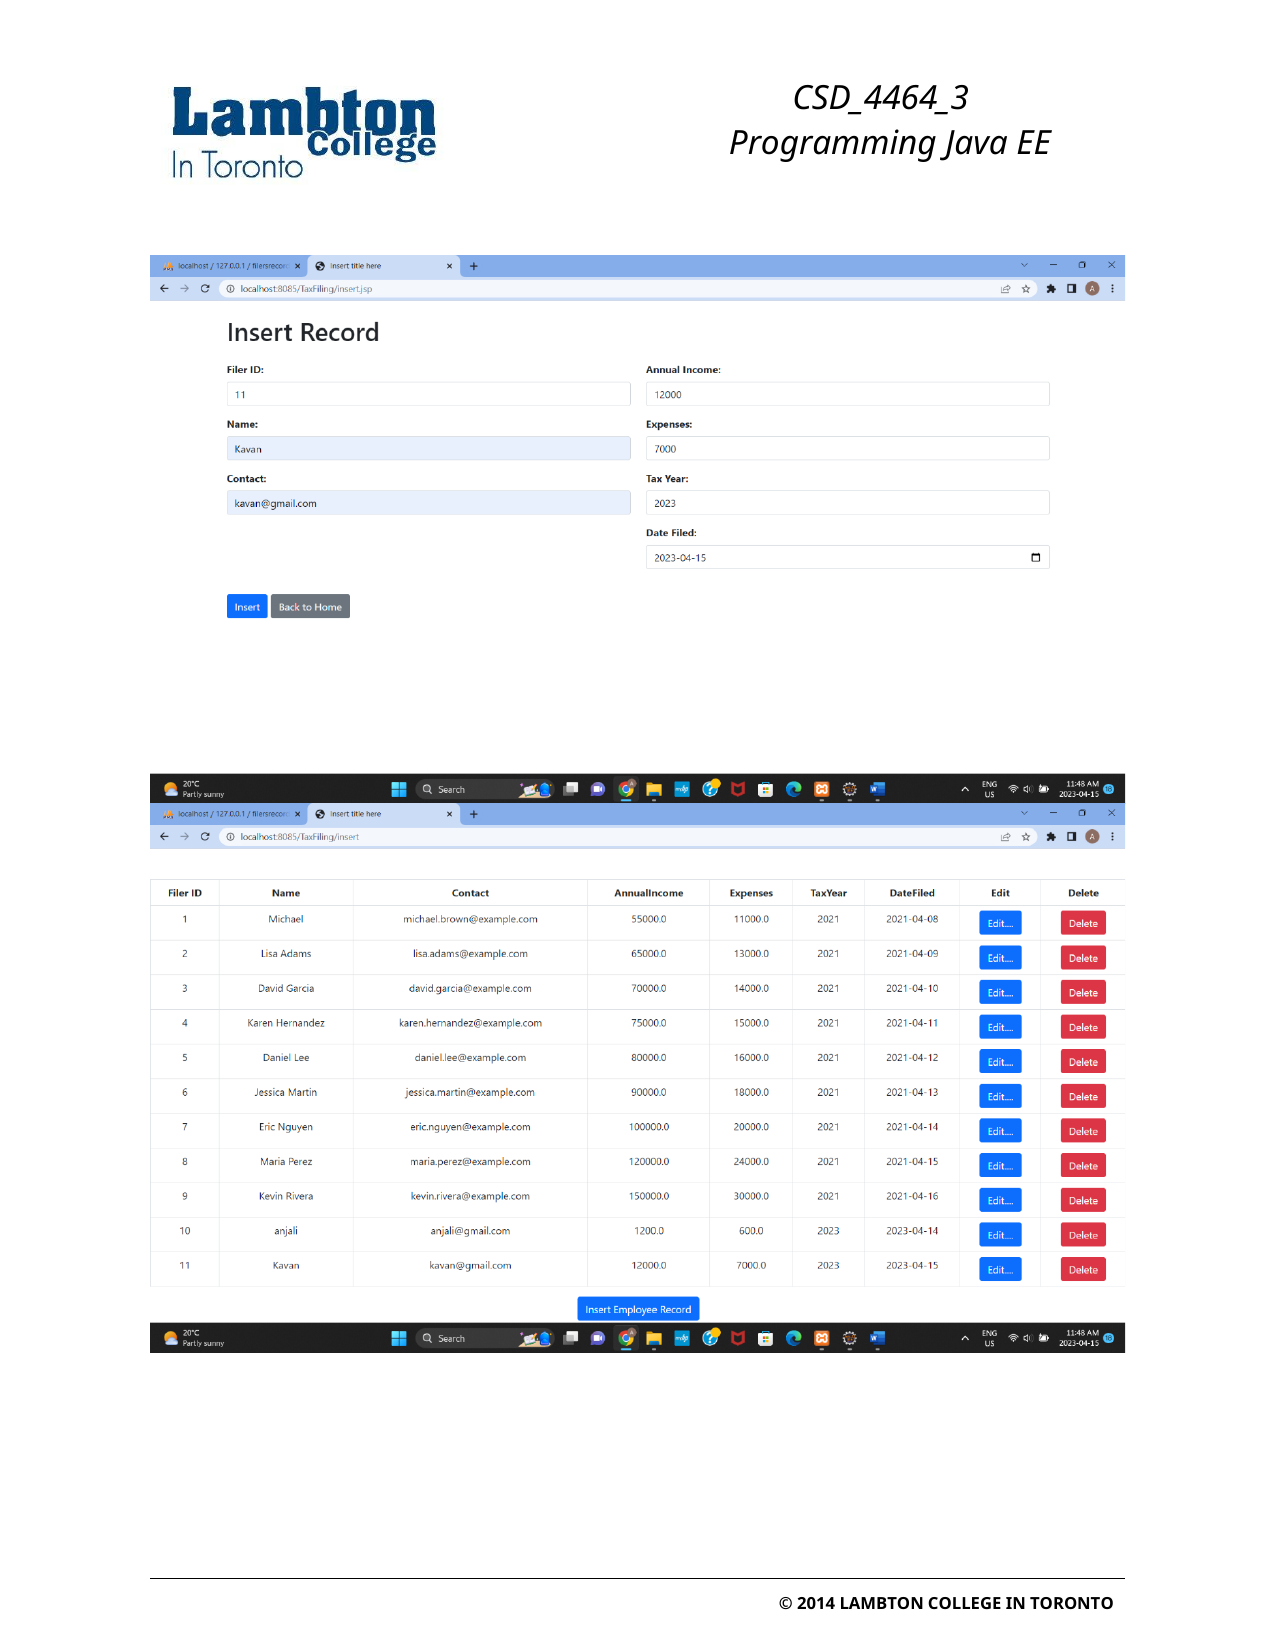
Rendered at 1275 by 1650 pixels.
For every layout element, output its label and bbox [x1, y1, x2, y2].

picture [150, 255, 1125, 1353]
picture [161, 73, 448, 188]
